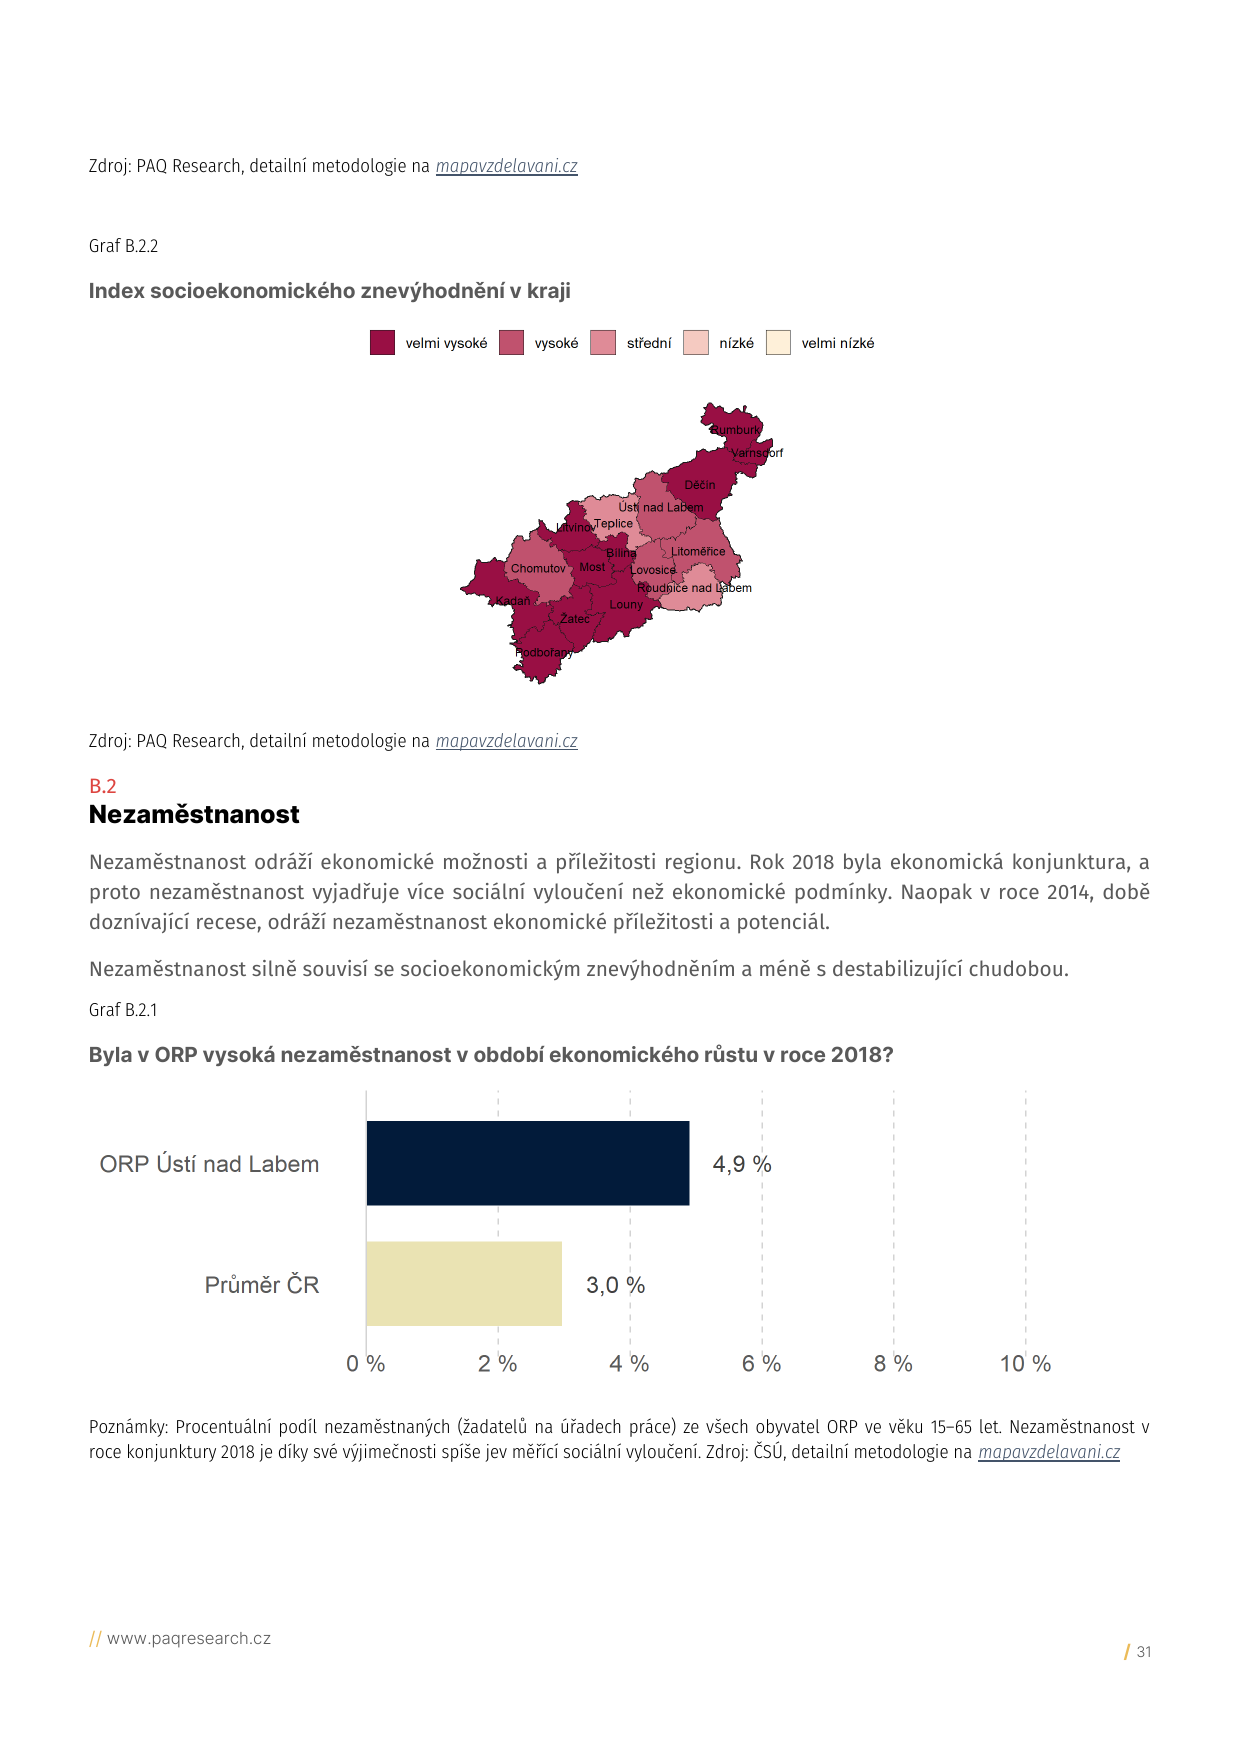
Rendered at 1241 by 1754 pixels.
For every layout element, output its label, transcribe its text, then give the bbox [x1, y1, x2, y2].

text Graf B.2.1 [89, 999, 1152, 1021]
text Byla v ORP vysoká nezaměstnanost v období ekonomického růstu v roce 2018? [89, 1037, 1152, 1067]
text Index socioekonomického znevýhodnění v kraji [89, 273, 1152, 303]
text Zdroj: PAQ Research, detailní metodologie na mapavzdelavani.cz [89, 722, 1152, 752]
text Nezaměstnanost silně souvisí se socioekonomickým znevýhodněním a méně s destabilizující chudobou. [89, 952, 1152, 982]
text Graf B.2.2 [89, 234, 1152, 257]
text Nezaměstnanost odráží ekonomické možnosti a příležitosti regionu. Rok 2018 byla ekonomická konjunktura, a proto nezaměstnanost vyjadřuje více sociální vyloučení než ekonomické podmínky. Naopak v roce 2014, době doznívající recese, odráží nezaměstnanost ekonomické příležitosti a potenciál. [89, 845, 1152, 935]
text B.2 [89, 769, 1152, 799]
picture [88, 1067, 1139, 1399]
text Zdroj: PAQ Research, detailní metodologie na mapavzdelavani.cz [89, 148, 1152, 178]
subtitle Nezaměstnanost [89, 799, 1152, 829]
text Poznámky: Procentuální podíl nezaměstnaných (žadatelů na úřadech práce) ze všech obyvatel ORP ve věku 15–65 let. Nezaměstnanost v roce konjunktury 2018 je díky své výjimečnosti spíše jev měřící sociální vyloučení. Zdroj: ČSÚ, detailní metodologie na mapavzdelavani.cz [89, 1416, 1152, 1464]
picture [88, 303, 1139, 706]
